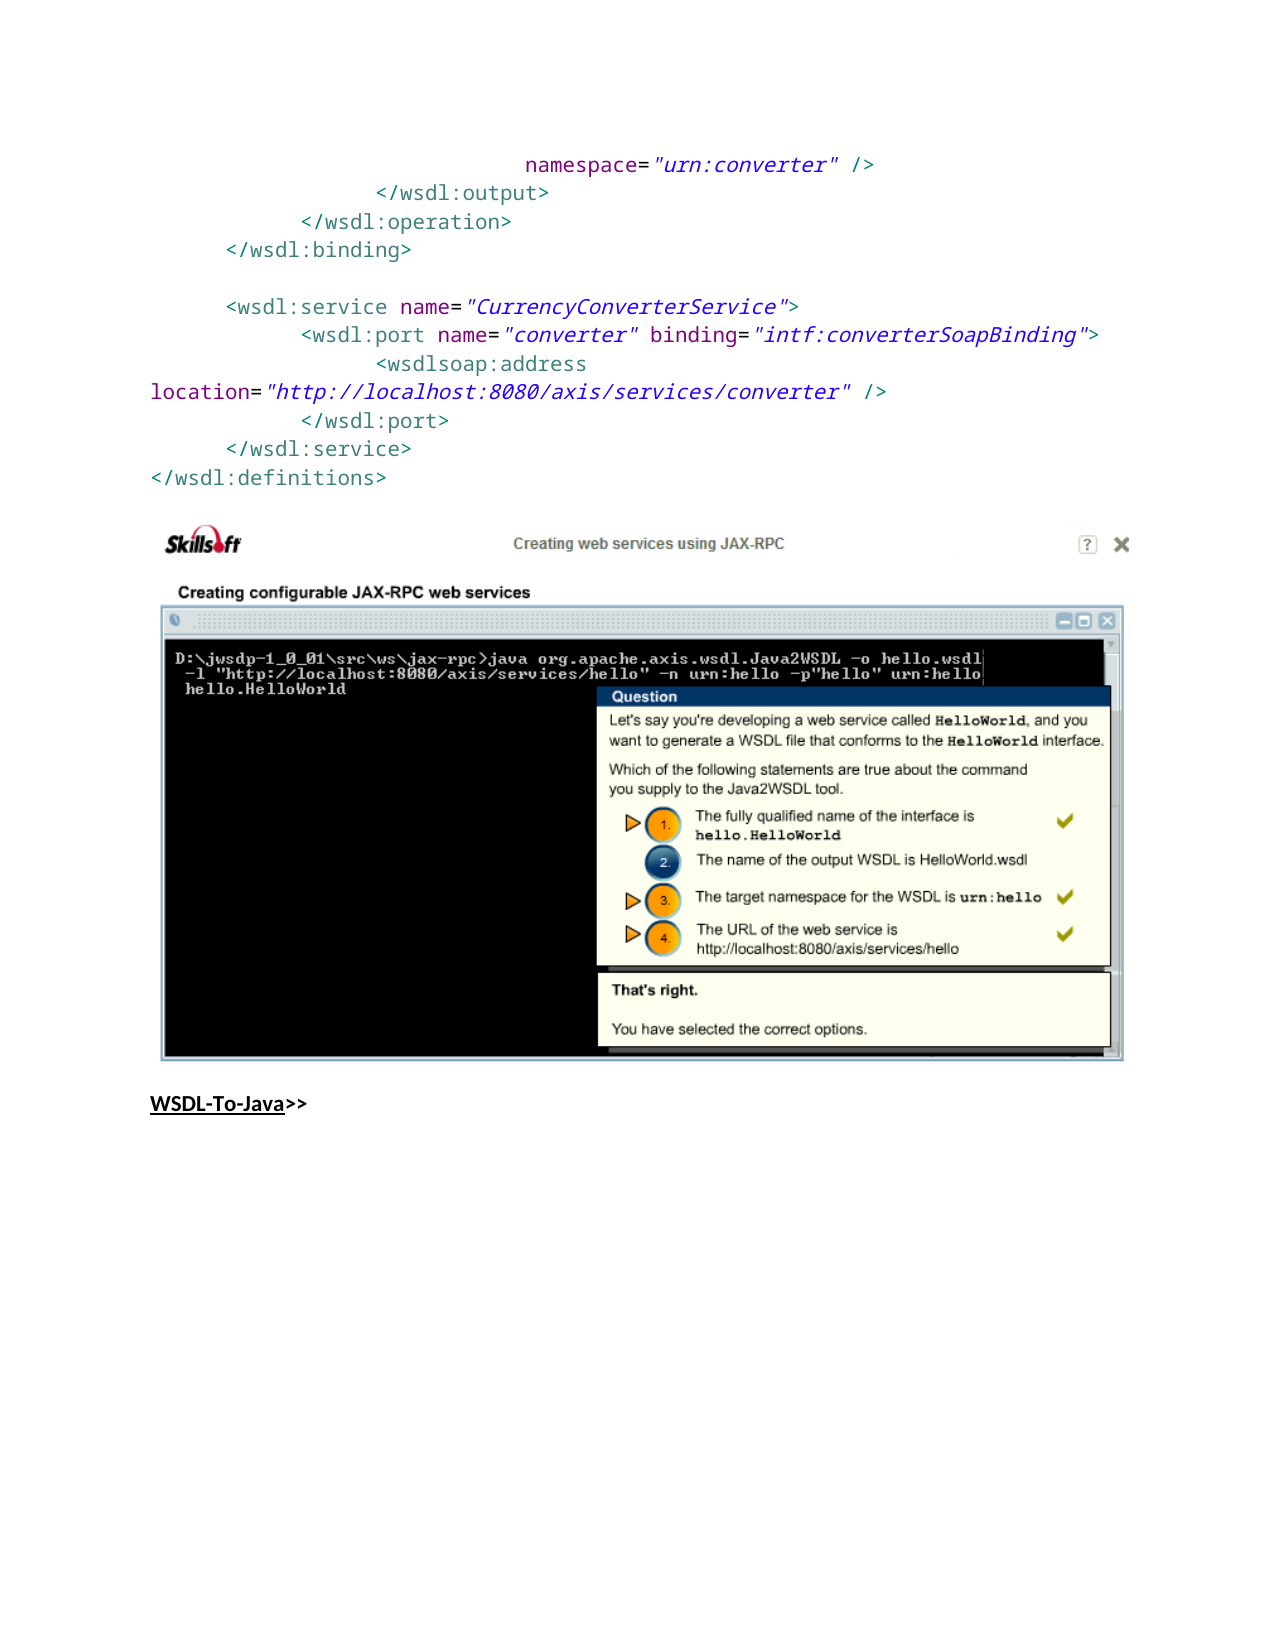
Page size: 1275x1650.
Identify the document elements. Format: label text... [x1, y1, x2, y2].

picture [150, 519, 1138, 1065]
text </wsdl:port> [150, 406, 1125, 434]
text </wsdl:definitions> [150, 463, 1125, 491]
text </wsdl:binding> [150, 235, 1125, 264]
text </wsdl:service> [150, 434, 1125, 463]
text <wsdl:port name="converter" binding="intf:converterSoapBinding"> [150, 321, 1125, 349]
text </wsdl:output> [150, 178, 1125, 207]
text <wsdl:service name="CurrencyConverterService"> [150, 292, 1125, 321]
text </wsdl:operation> [150, 207, 1125, 235]
text <wsdlsoap:address location="http://localhost:8080/axis/services/converter" /> [150, 349, 1125, 406]
text WSDL-To-Java>> [150, 1089, 1125, 1117]
text namespace="urn:converter" /> [150, 150, 1125, 178]
